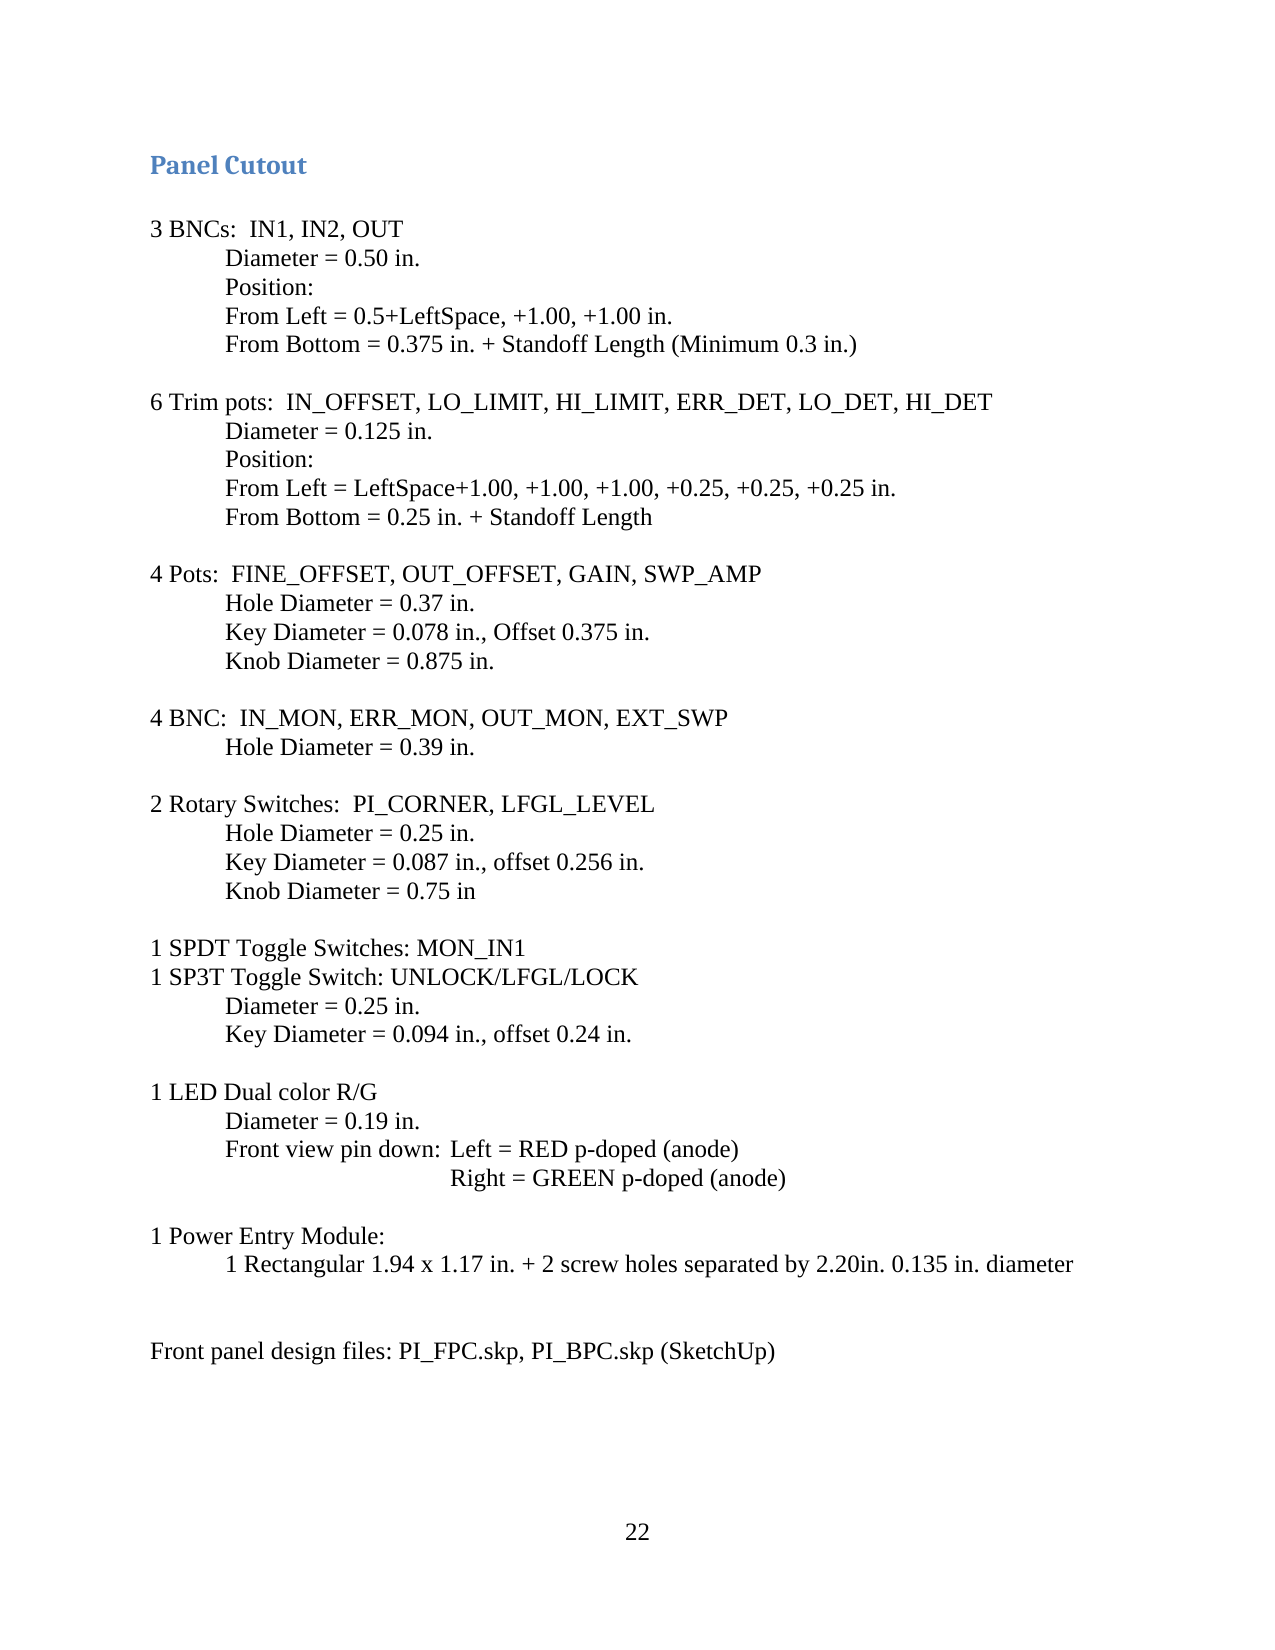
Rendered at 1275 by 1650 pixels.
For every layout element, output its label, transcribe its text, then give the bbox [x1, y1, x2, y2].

text From Bottom = 0.25 in. + Standoff Length [150, 502, 1125, 531]
text Diameter = 0.50 in. [150, 243, 1125, 272]
text Key Diameter = 0.094 in., offset 0.24 in. [150, 1019, 1125, 1048]
text Front view pin down: Left = RED p-doped (anode) [150, 1134, 1125, 1163]
text Hole Diameter = 0.37 in. [150, 588, 1125, 617]
text 1 Rectangular 1.94 x 1.17 in. + 2 screw holes separated by 2.20in. 0.135 in. diameter [150, 1249, 1125, 1278]
text Diameter = 0.125 in. [150, 416, 1125, 444]
text Knob Diameter = 0.75 in [150, 876, 1125, 904]
text From Left = LeftSpace+1.00, +1.00, +1.00, +0.25, +0.25, +0.25 in. [150, 473, 1125, 502]
text 4 BNC: IN_MON, ERR_MON, OUT_MON, EXT_SWP [150, 703, 1125, 732]
text Diameter = 0.25 in. [150, 991, 1125, 1019]
text 6 Trim pots: IN_OFFSET, LO_LIMIT, HI_LIMIT, ERR_DET, LO_DET, HI_DET [150, 387, 1125, 416]
text 1 SP3T Toggle Switch: UNLOCK/LFGL/LOCK [150, 962, 1125, 991]
text Key Diameter = 0.087 in., offset 0.256 in. [150, 847, 1125, 876]
text Diameter = 0.19 in. [150, 1106, 1125, 1134]
text 2 Rotary Switches: PI_CORNER, LFGL_LEVEL [150, 789, 1125, 818]
text 3 BNCs: IN1, IN2, OUT [150, 214, 1125, 243]
text Key Diameter = 0.078 in., Offset 0.375 in. [150, 617, 1125, 646]
text Front panel design files: PI_FPC.skp, PI_BPC.skp (SketchUp) [150, 1336, 1125, 1364]
text Knob Diameter = 0.875 in. [150, 646, 1125, 674]
text 4 Pots: FINE_OFFSET, OUT_OFFSET, GAIN, SWP_AMP [150, 559, 1125, 588]
text From Bottom = 0.375 in. + Standoff Length (Minimum 0.3 in.) [150, 329, 1125, 358]
text Hole Diameter = 0.25 in. [150, 818, 1125, 847]
text Hole Diameter = 0.39 in. [150, 732, 1125, 761]
text Position: [150, 444, 1125, 473]
text From Left = 0.5+LeftSpace, +1.00, +1.00 in. [150, 301, 1125, 329]
text 1 Power Entry Module: [150, 1221, 1125, 1249]
subtitle Panel Cutout [150, 150, 1125, 181]
text 1 SPDT Toggle Switches: MON_IN1 [150, 933, 1125, 962]
text Right = GREEN p-doped (anode) [150, 1163, 1125, 1192]
text 1 LED Dual color R/G [150, 1077, 1125, 1106]
text Position: [150, 272, 1125, 301]
